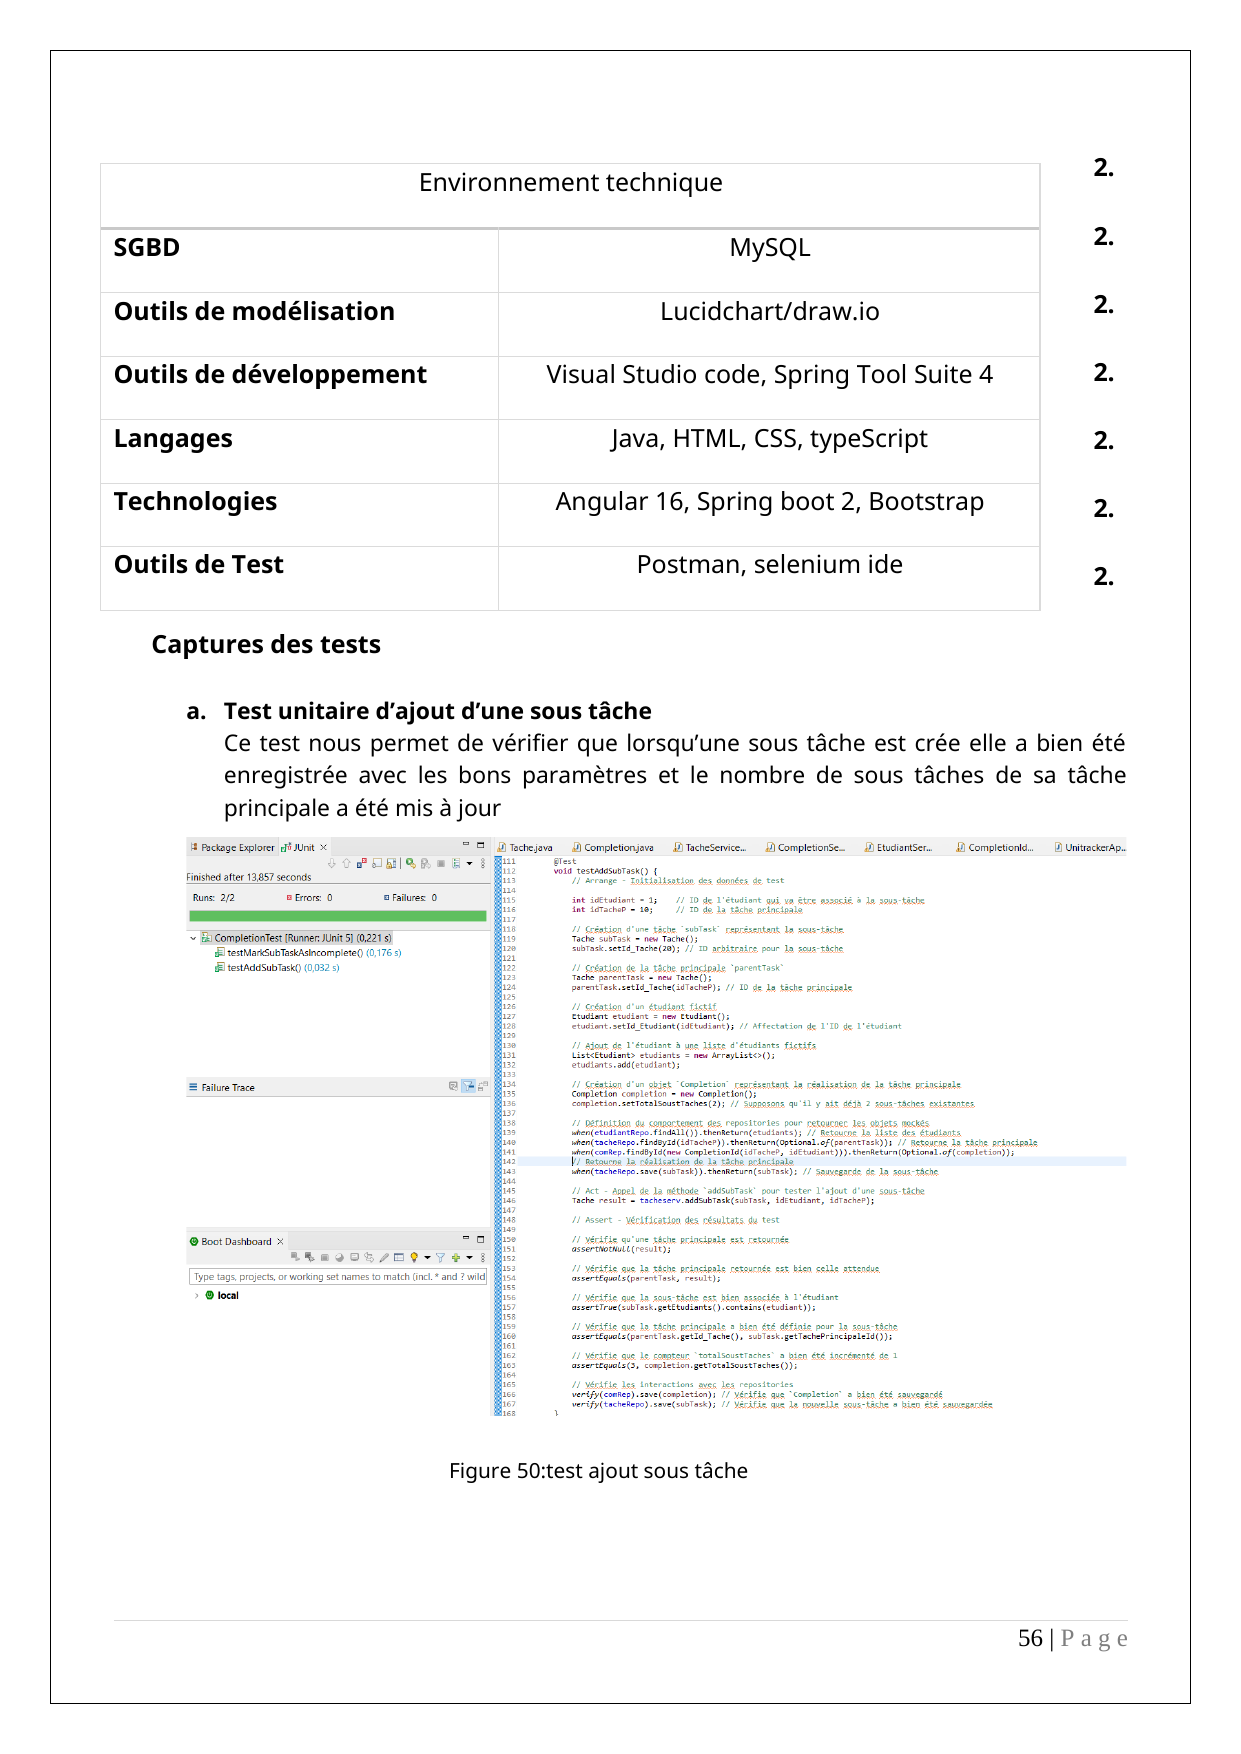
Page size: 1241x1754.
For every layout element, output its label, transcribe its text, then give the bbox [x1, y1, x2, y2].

table_cell Outils de développement [101, 357, 498, 419]
table_cell Postman, selenium ide [499, 547, 1039, 609]
table_cell Java, HTML, CSS, typeScript [499, 420, 1039, 483]
picture [186, 837, 1127, 1416]
text Figure 50:test ajout sous tâche [449, 1456, 748, 1484]
table_header Environnement technique [101, 164, 1039, 227]
table_cell SGBD [101, 230, 498, 292]
subtitle Captures des tests [151, 150, 1128, 661]
table_cell Angular 16, Spring boot 2, Bootstrap [499, 484, 1039, 546]
list Test unitaire d’ajout d’une sous tâche [186, 695, 1128, 726]
table_cell Lucidchart/draw.io [499, 293, 1039, 356]
table_cell Outils de Test [101, 547, 498, 609]
table_cell Langages [101, 420, 498, 483]
list Ce test nous permet de vérifier que lorsqu’une sous tâche est crée elle a bien été enregistrée avec les bons paramètres et le nombre de sous tâches de sa tâche principale a été mis à jour [224, 727, 1128, 823]
table_cell Technologies [101, 484, 498, 546]
table_cell Outils de modélisation [101, 293, 498, 356]
table_cell Visual Studio code, Spring Tool Suite 4 [499, 357, 1039, 419]
table_cell MySQL [499, 230, 1039, 292]
